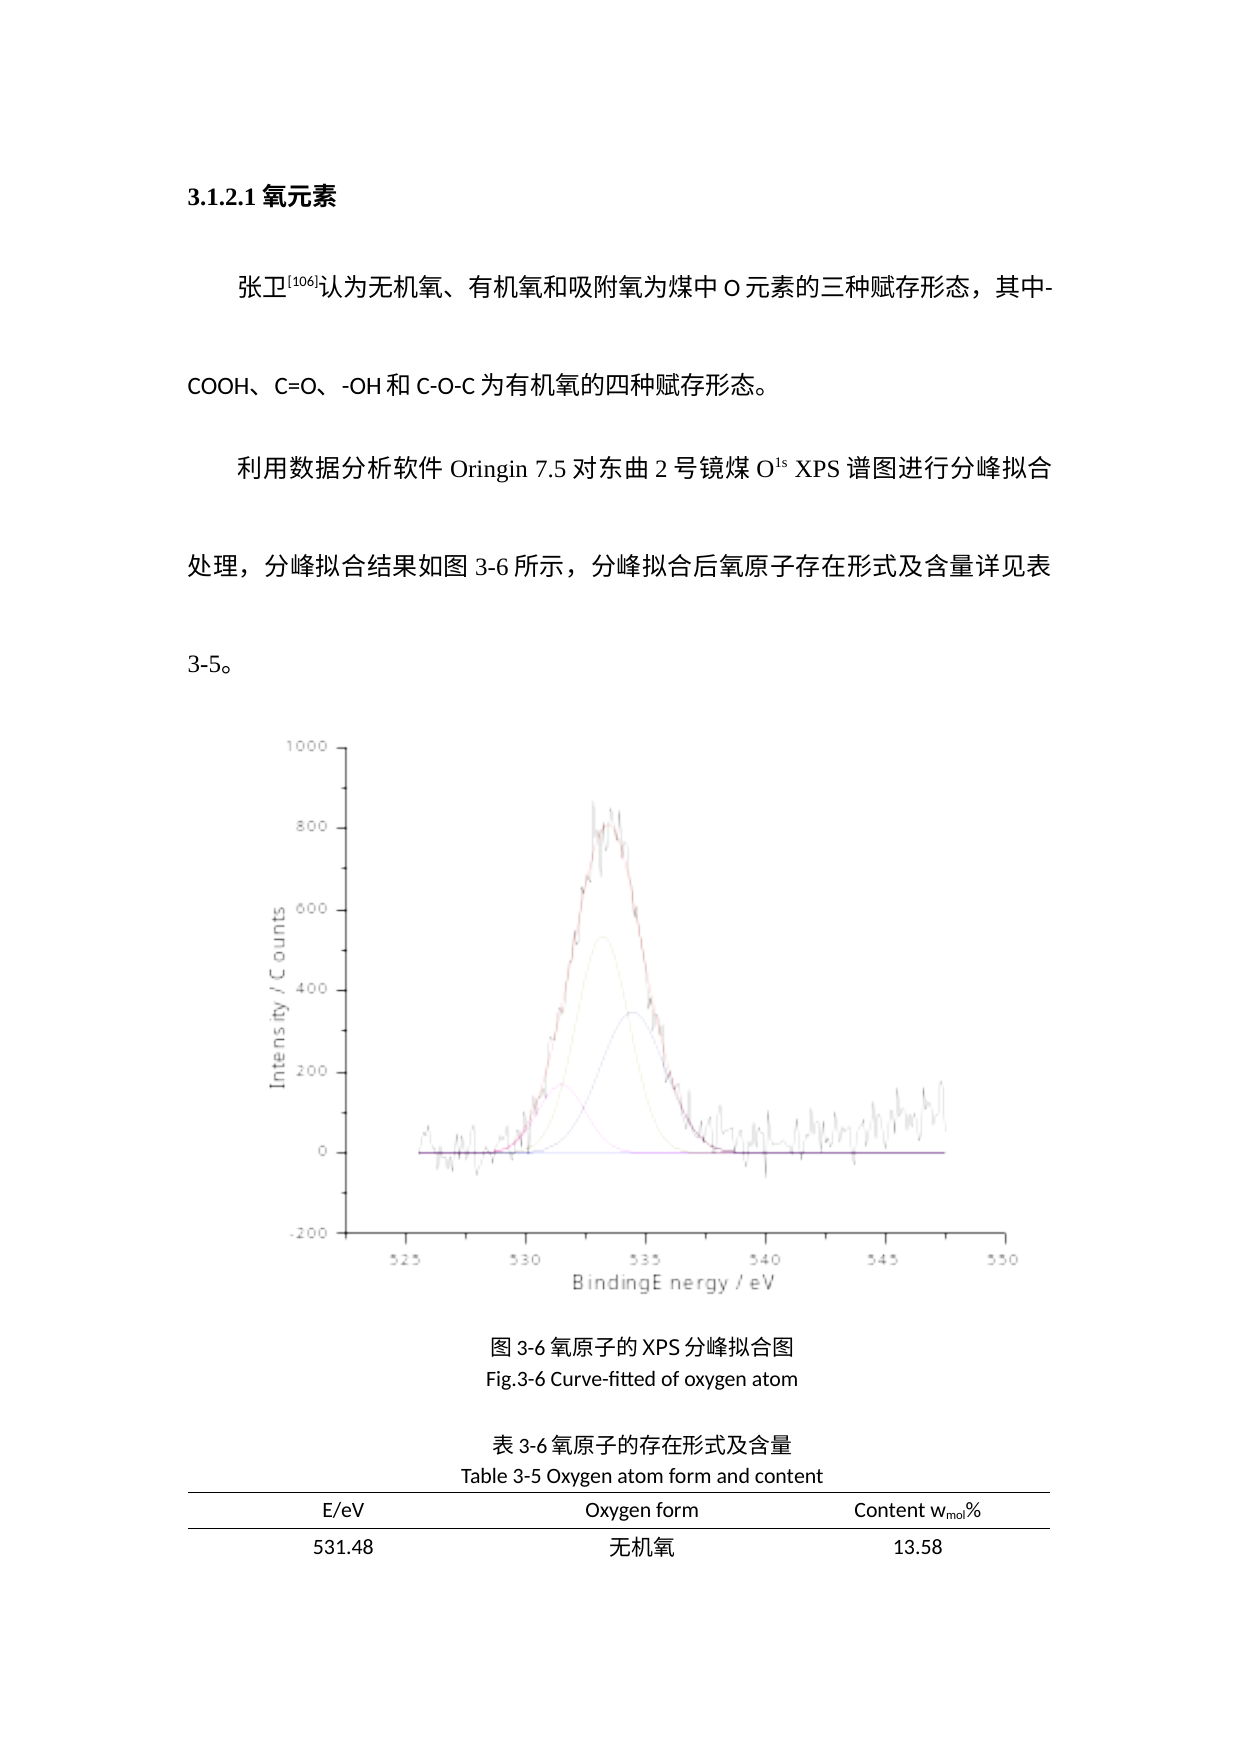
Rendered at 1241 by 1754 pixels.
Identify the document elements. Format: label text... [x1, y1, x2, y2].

text 3.1.2.1 氧元素 [187, 162, 1053, 227]
text 表3-6氧原子的存在形式及含量 [187, 1427, 1053, 1460]
text 图3-6 氧原子的XPS分峰拟合图 [187, 1330, 1053, 1362]
table_cell 13.58 [785, 1529, 1050, 1564]
text 利用数据分析软件Oringin 7.5对东曲2号镜煤O1s XPS谱图进行分峰拟合处理，分峰拟合结果如图3-6所示，分峰拟合后氧原子存在形式及含量详见表3-5。 [187, 434, 1053, 694]
table_header Oxygen form [499, 1493, 785, 1528]
table_header Content wmol% [785, 1493, 1050, 1528]
text 张卫[106]认为无机氧、有机氧和吸附氧为煤中O元素的三种赋存形态，其中-COOH、C=O、-OH和C-O-C为有机氧的四种赋存形态。 [187, 253, 1053, 416]
table_cell 531.48 [188, 1529, 499, 1564]
text Fig.3-6 Curve-fitted of oxygen atom [187, 1362, 1053, 1395]
text Table 3-5 Oxygen atom form and content [187, 1460, 1053, 1492]
table_cell 无机氧 [499, 1529, 785, 1564]
table_header E/eV [188, 1493, 499, 1528]
